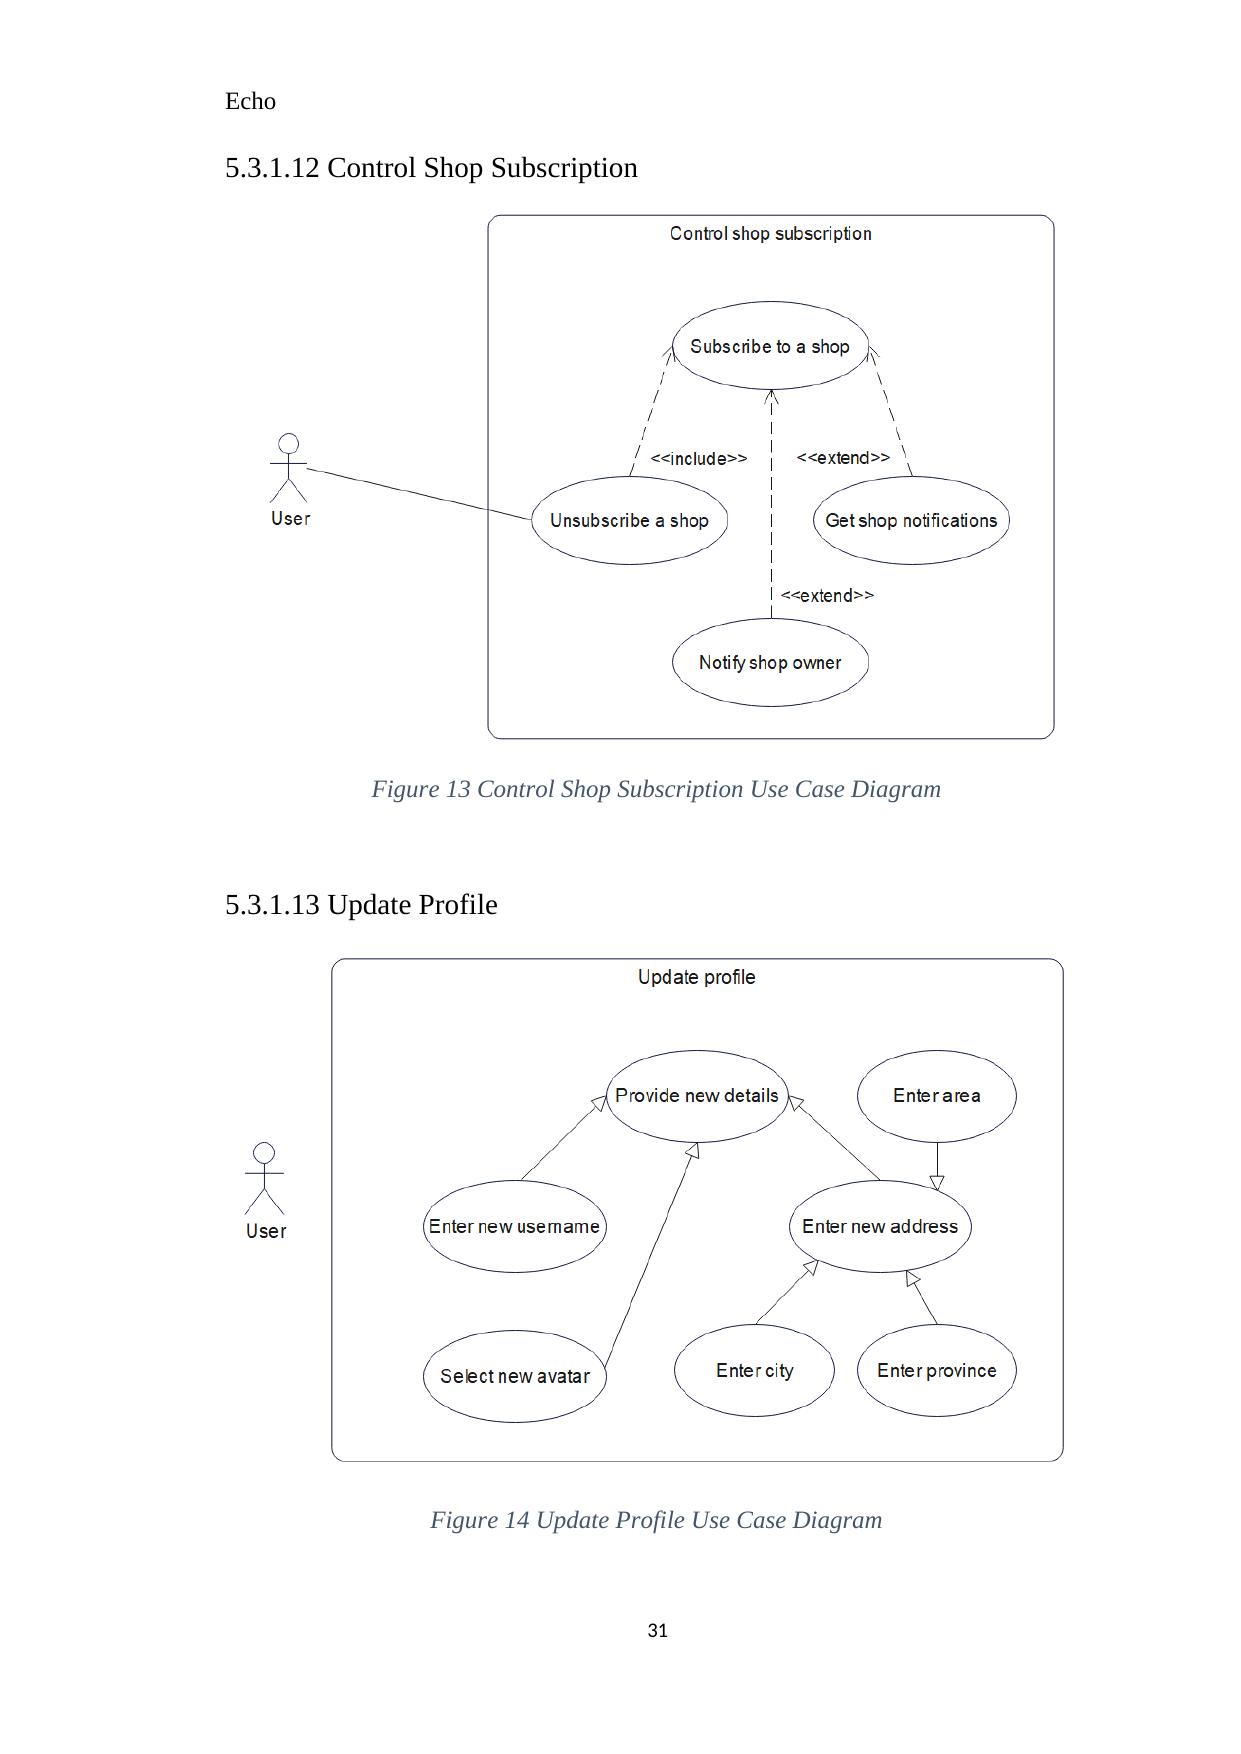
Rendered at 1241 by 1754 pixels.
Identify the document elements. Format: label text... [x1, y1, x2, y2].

picture [231, 949, 1085, 1480]
picture [250, 212, 1065, 750]
text 5.3.1.13 Update Profile [225, 887, 1090, 920]
text 5.3.1.12 Control Shop Subscription [225, 150, 1090, 183]
